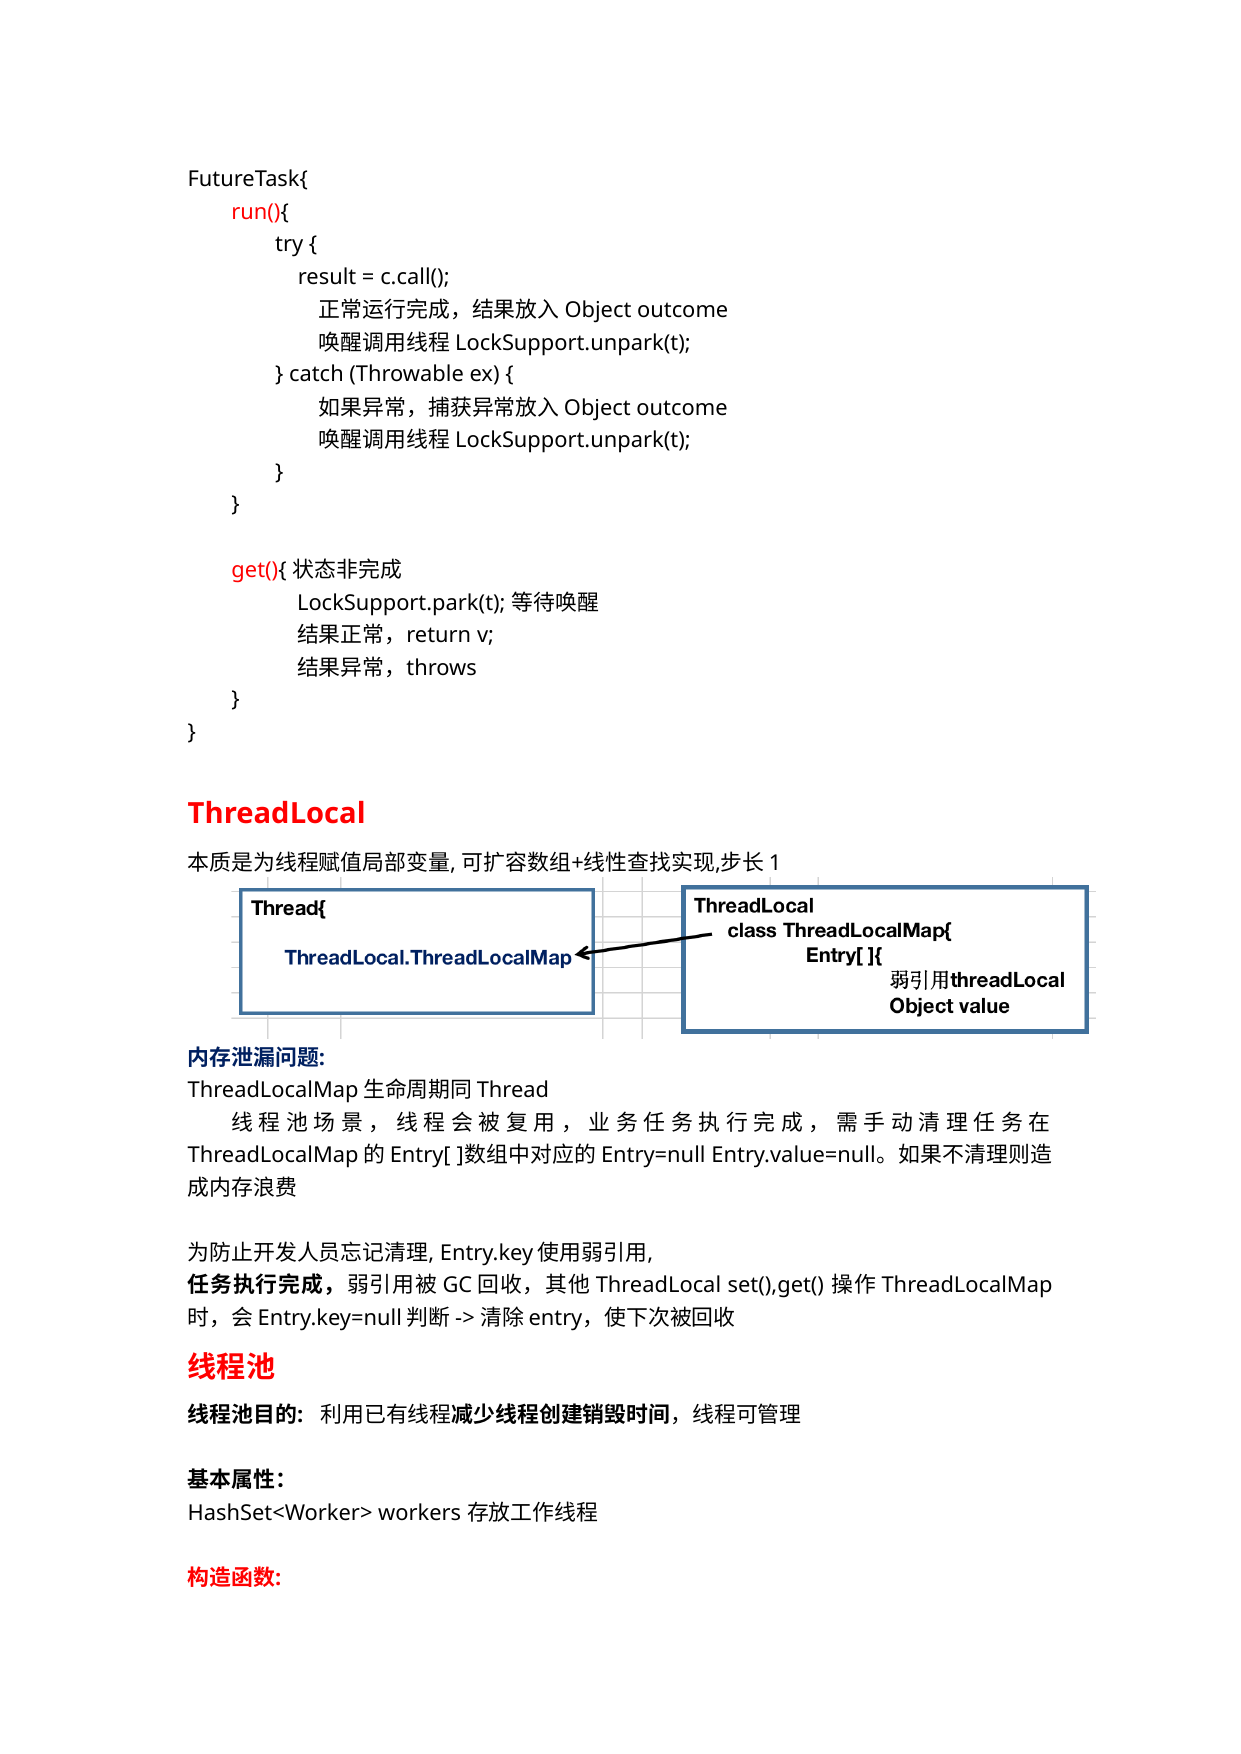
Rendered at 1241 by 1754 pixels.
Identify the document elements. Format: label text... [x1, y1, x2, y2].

text LockSupport.park(t); 等待唤醒 [187, 584, 1053, 617]
text ThreadLocalMap生命周期同Thread [187, 1072, 1053, 1104]
picture [231, 877, 1096, 1039]
text } [187, 682, 1053, 714]
text 线程池目的: 利用已有线程减少线程创建销毁时间，线程可管理 [187, 1397, 1053, 1429]
text result = c.call(); [231, 259, 1053, 292]
text 线程池场景，线程会被复用，业务任务执行完成，需手动清理任务在ThreadLocalMap的Entry[ ]数组中对应的Entry=null Entry.value=null。如果不清理则造成内存浪费 [187, 1104, 1053, 1202]
text ThreadLocal [187, 779, 1053, 844]
text 内存泄漏问题: [187, 1039, 1053, 1072]
text 线程池 [187, 1332, 1053, 1397]
text get(){ 状态非完成 [187, 552, 1053, 584]
text } [187, 714, 1053, 747]
text 结果异常，throws [187, 649, 1053, 682]
text 任务执行完成，弱引用被GC回收，其他ThreadLocal set(),get() 操作ThreadLocalMap时，会Entry.key=null判断 -> 清除entry，使下次被回收 [187, 1267, 1053, 1332]
text } [231, 454, 1053, 487]
text FutureTask{ [187, 162, 1053, 194]
text 为防止开发人员忘记清理, Entry.key使用弱引用, [187, 1234, 1053, 1267]
text 唤醒调用线程 LockSupport.unpark(t); [275, 324, 1053, 357]
text 唤醒调用线程 LockSupport.unpark(t); [275, 422, 1053, 454]
text run(){ [187, 194, 1053, 227]
text 构造函数: [187, 1559, 1053, 1592]
text } [187, 487, 1053, 519]
text 如果异常，捕获异常放入Object outcome [275, 389, 1053, 422]
text 正常运行完成，结果放入 Object outcome [275, 292, 1053, 324]
text HashSet<Worker> workers 存放工作线程 [187, 1494, 1053, 1527]
text try { [231, 227, 1053, 259]
text 本质是为线程赋值局部变量, 可扩容数组+线性查找实现,步长1 [187, 844, 1053, 877]
text 结果正常，return v; [187, 617, 1053, 649]
text } catch (Throwable ex) { [231, 357, 1053, 389]
text 基本属性： [187, 1462, 1053, 1494]
